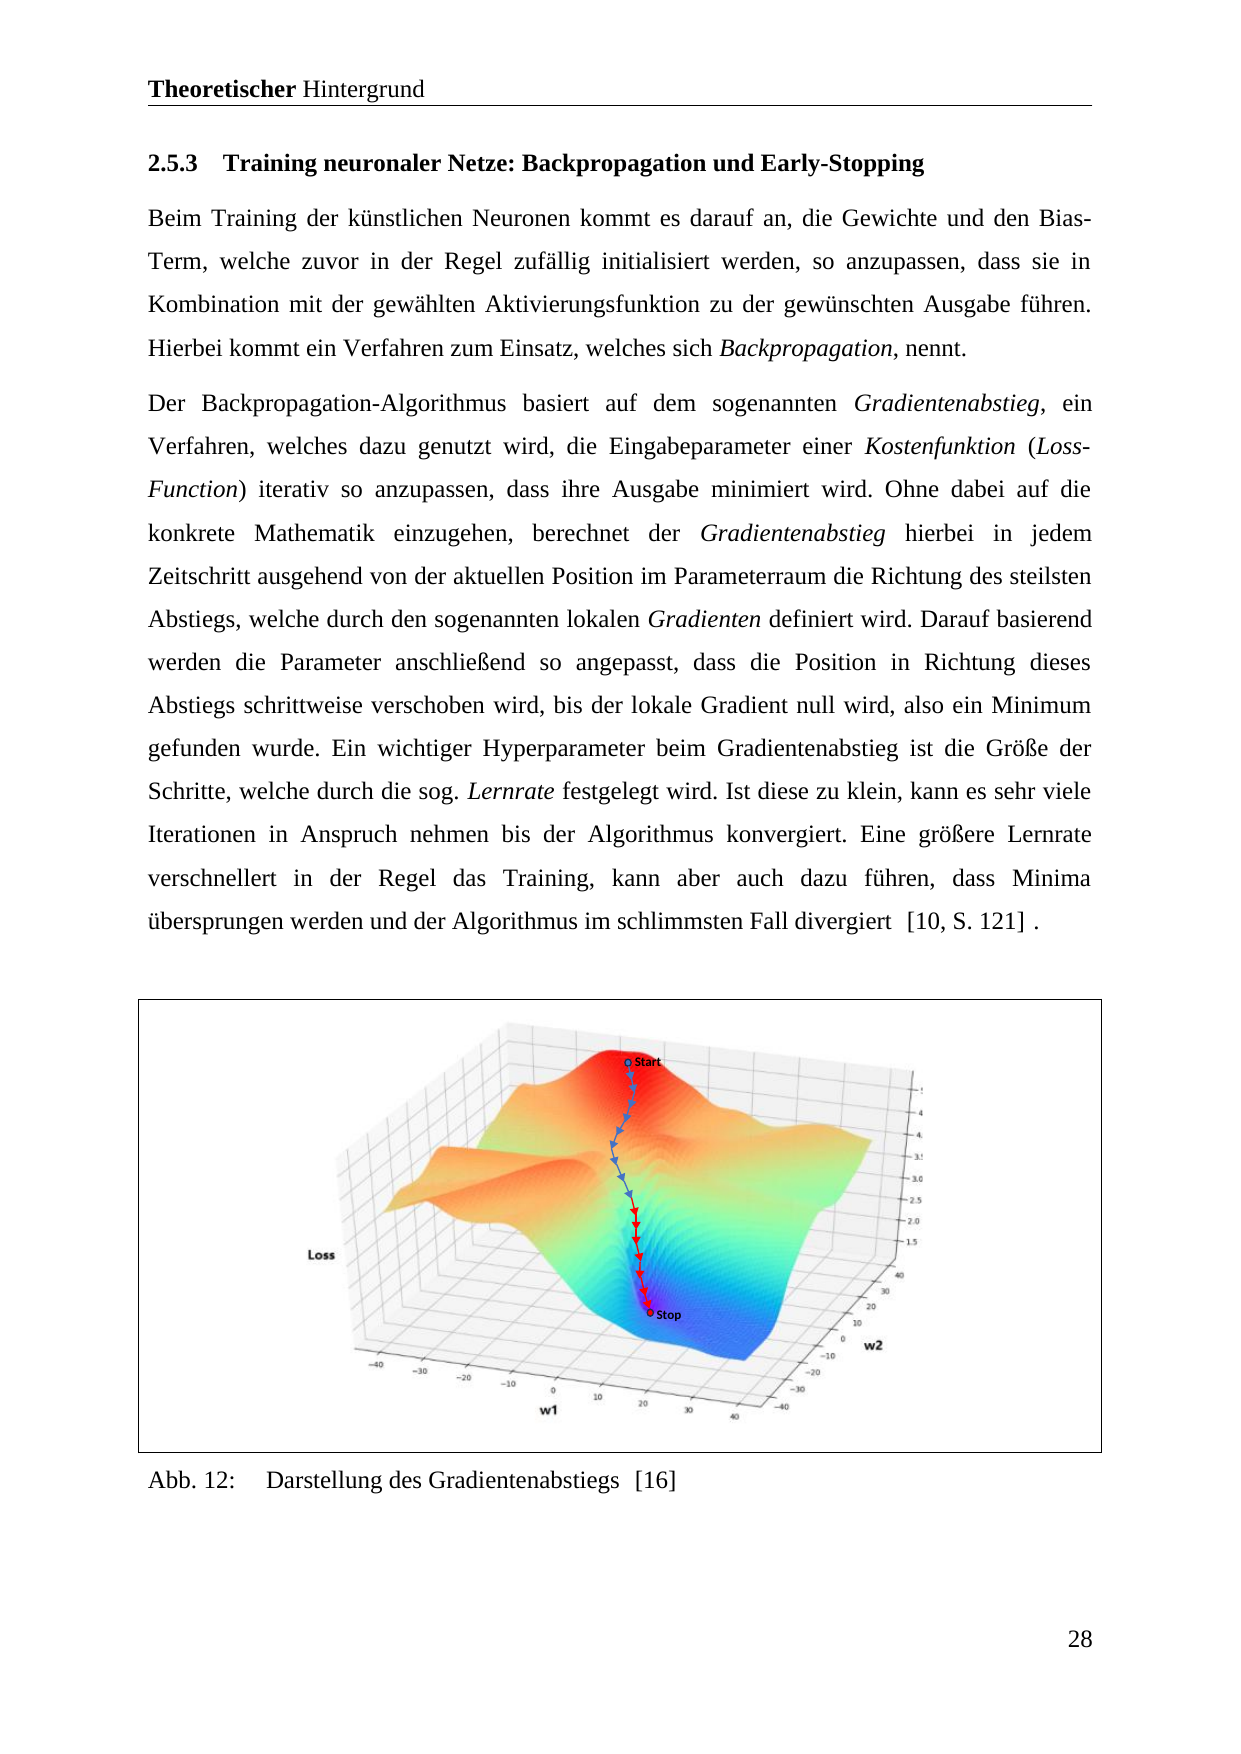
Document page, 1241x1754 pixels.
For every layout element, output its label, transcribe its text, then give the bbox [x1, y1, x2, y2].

subtitle Training neuronaler Netze: Backpropagation und Early-Stopping [148, 148, 1092, 176]
text Abb. 12: Darstellung des Gradientenabstiegs [148, 1466, 1092, 1494]
text Der Backpropagation-Algorithmus basiert auf dem sogenannten Gradientenabstieg, ein Verfahren, welches dazu genutzt wird, die Eingabeparameter einer Kostenfunktion (Loss-Function) iterativ so anzupassen, dass ihre Ausgabe minimiert wird. Ohne dabei auf die konkrete Mathematik einzugehen, berechnet der Gradientenabstieg hierbei in jedem Zeitschritt ausgehend von der aktuellen Position im Parameterraum die Richtung des steilsten Abstiegs, welche durch den sogenannten lokalen Gradienten definiert wird. Darauf basierend werden die Parameter anschließend so angepasst, dass die Position in Richtung dieses Abstiegs schrittweise verschoben wird, bis der lokale Gradient null wird, also ein Minimum gefunden wurde. Ein wichtiger Hyperparameter beim Gradientenabstieg ist die Größe der Schritte, welche durch die sog. Lernrate festgelegt wird. Ist diese zu klein, kann es sehr viele Iterationen in Anspruch nehmen bis der Algorithmus konvergiert. Eine größere Lernrate verschnellert in der Regel das Training, kann aber auch dazu führen, dass Minima übersprungen werden und der Algorithmus im schlimmsten Fall divergiert . [148, 388, 1092, 934]
text Beim Training der künstlichen Neuronen kommt es darauf an, die Gewichte und den Bias-Term, welche zuvor in der Regel zufällig initialisiert werden, so anzupassen, dass sie in Kombination mit der gewählten Aktivierungsfunktion zu der gewünschten Ausgabe führen. Hierbei kommt ein Verfahren zum Einsatz, welches sich Backpropagation, nennt. [148, 203, 1092, 361]
